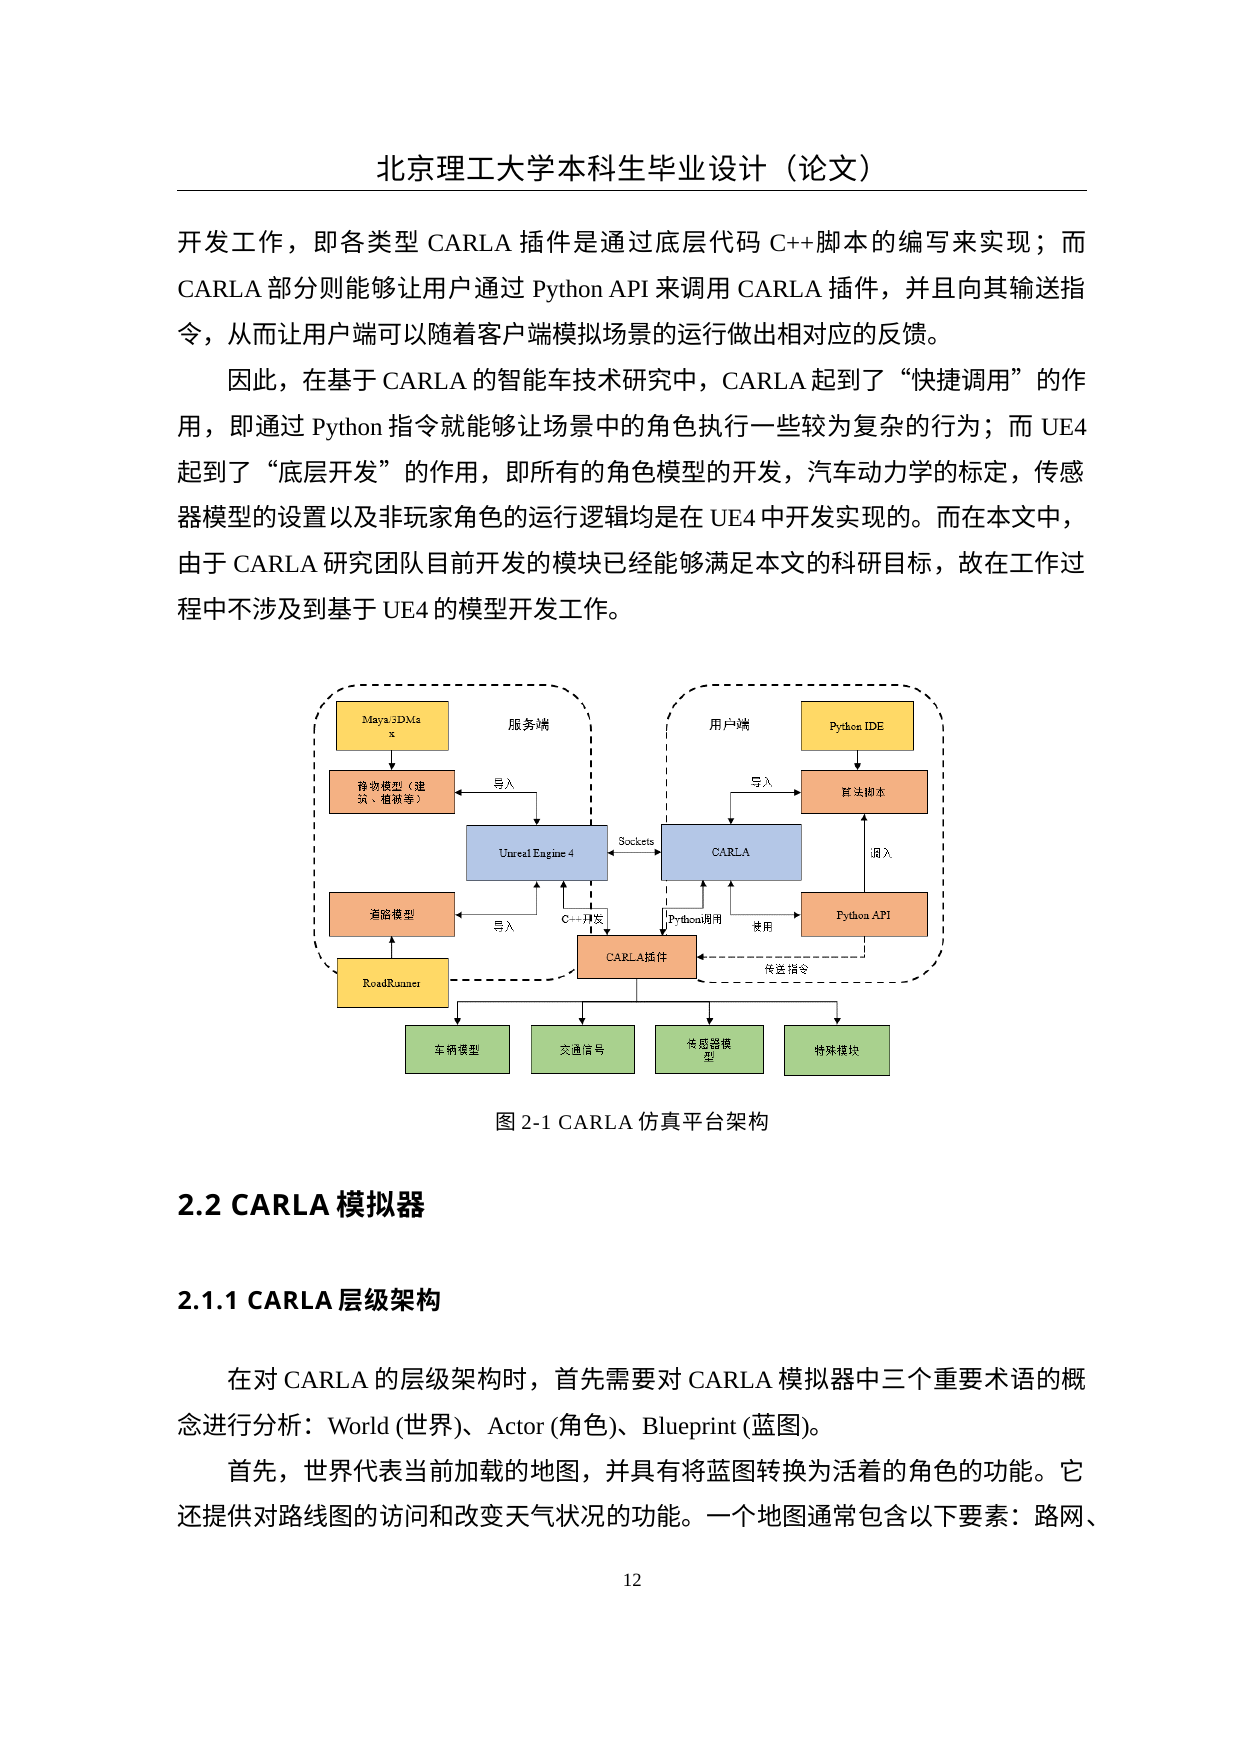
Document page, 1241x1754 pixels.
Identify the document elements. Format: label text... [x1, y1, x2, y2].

picture [302, 671, 960, 1084]
text 图2-1 CARLA仿真平台架构 [177, 1089, 1087, 1135]
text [177, 1441, 1087, 1533]
text 因此，在基于CARLA的智能车技术研究中，CARLA起到了“快捷调用”的作用，即通过Python指令就能够让场景中的角色执行一些较为复杂的行为；而UE4起到了“底层开发”的作用，即所有的角色模型的开发，汽车动力学的标定，传感器模型的设置以及非玩家角色的运行逻辑均是在UE4中开发实现的。而在本文中，由于CARLA研究团队目前开发的模块已经能够满足本文的科研目标，故在工作过程中不涉及到基于UE4的模型开发工作。 [177, 351, 1087, 626]
subtitle 2.1.1 CARLA层级架构 [177, 1256, 1087, 1323]
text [177, 213, 1087, 351]
subtitle 2.2 CARLA模拟器 [177, 1162, 1087, 1229]
text 在对CARLA的层级架构时，首先需要对CARLA模拟器中三个重要术语的概念进行分析：World (世界)、Actor (角色)、Blueprint (蓝图)。 [177, 1350, 1087, 1441]
